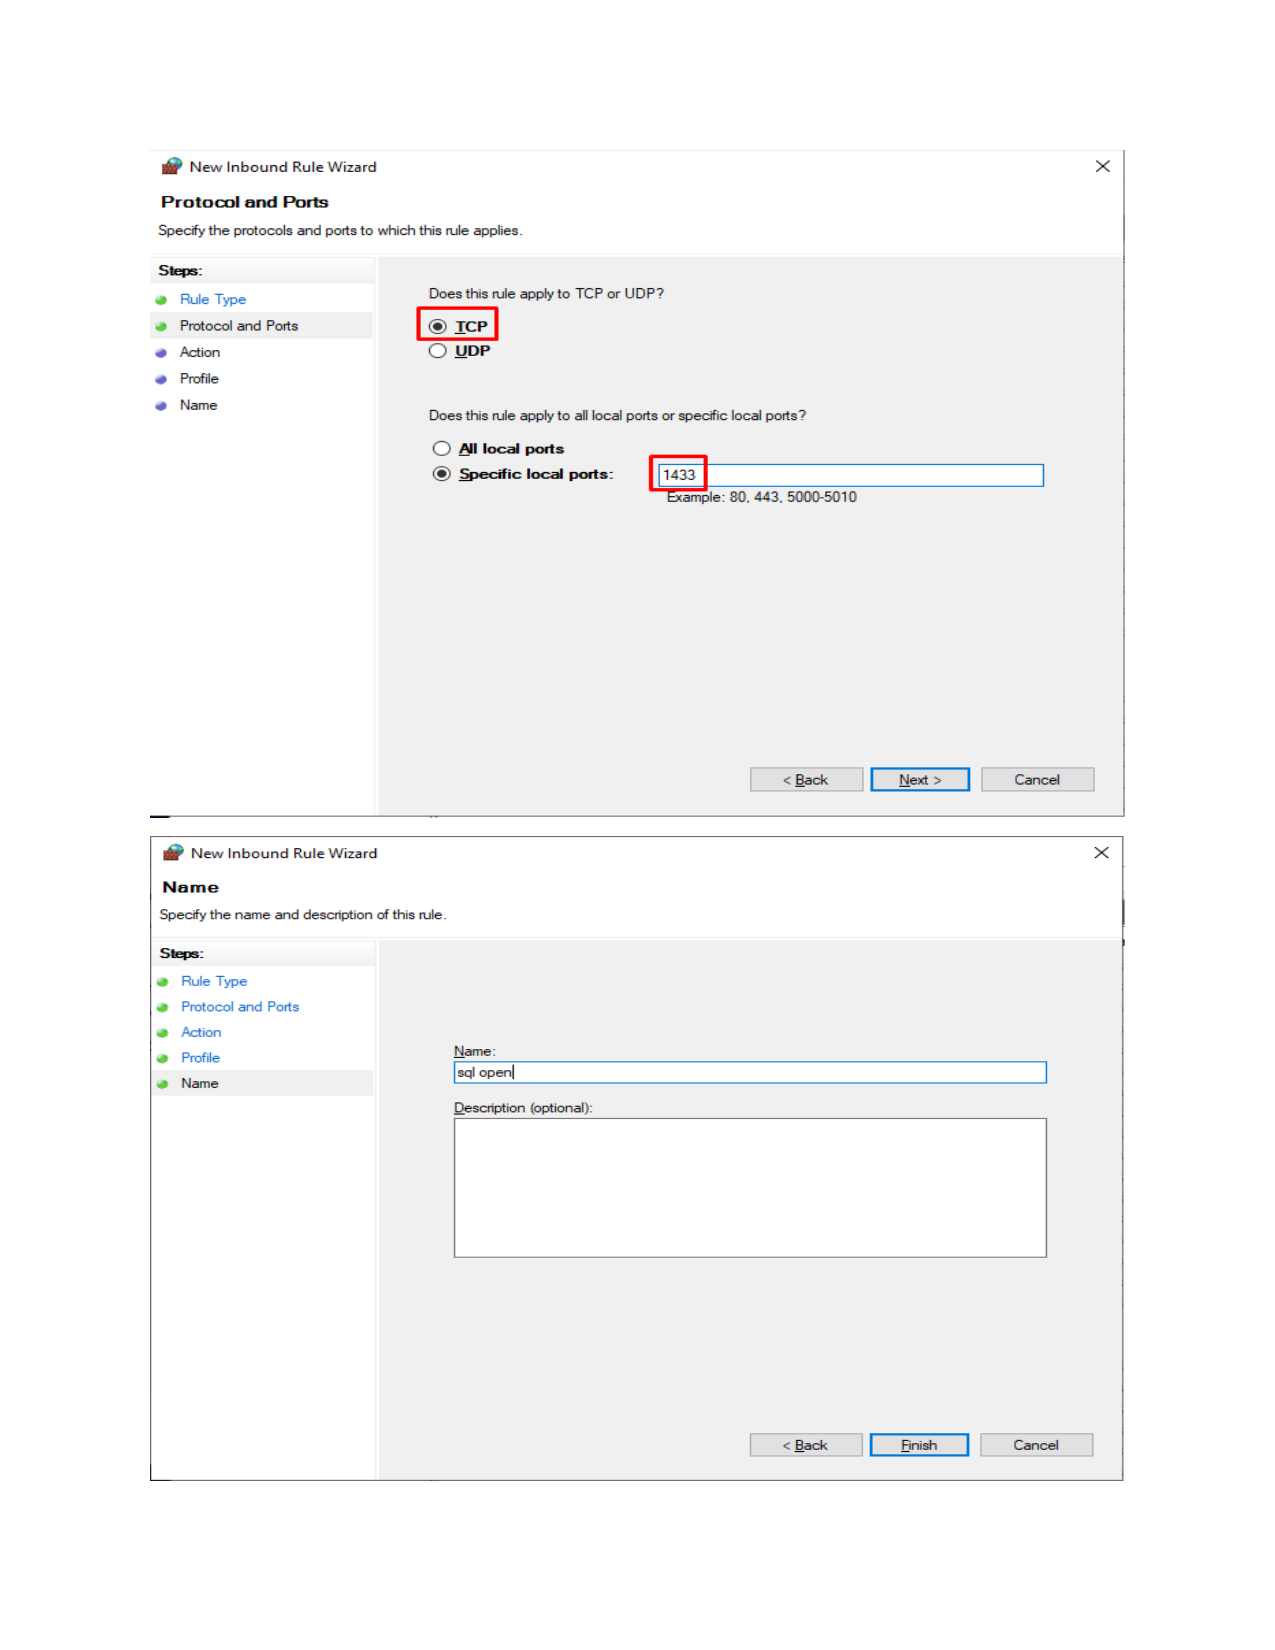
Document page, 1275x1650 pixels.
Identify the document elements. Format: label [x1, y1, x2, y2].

picture [150, 836, 1125, 1481]
picture [150, 150, 1125, 818]
